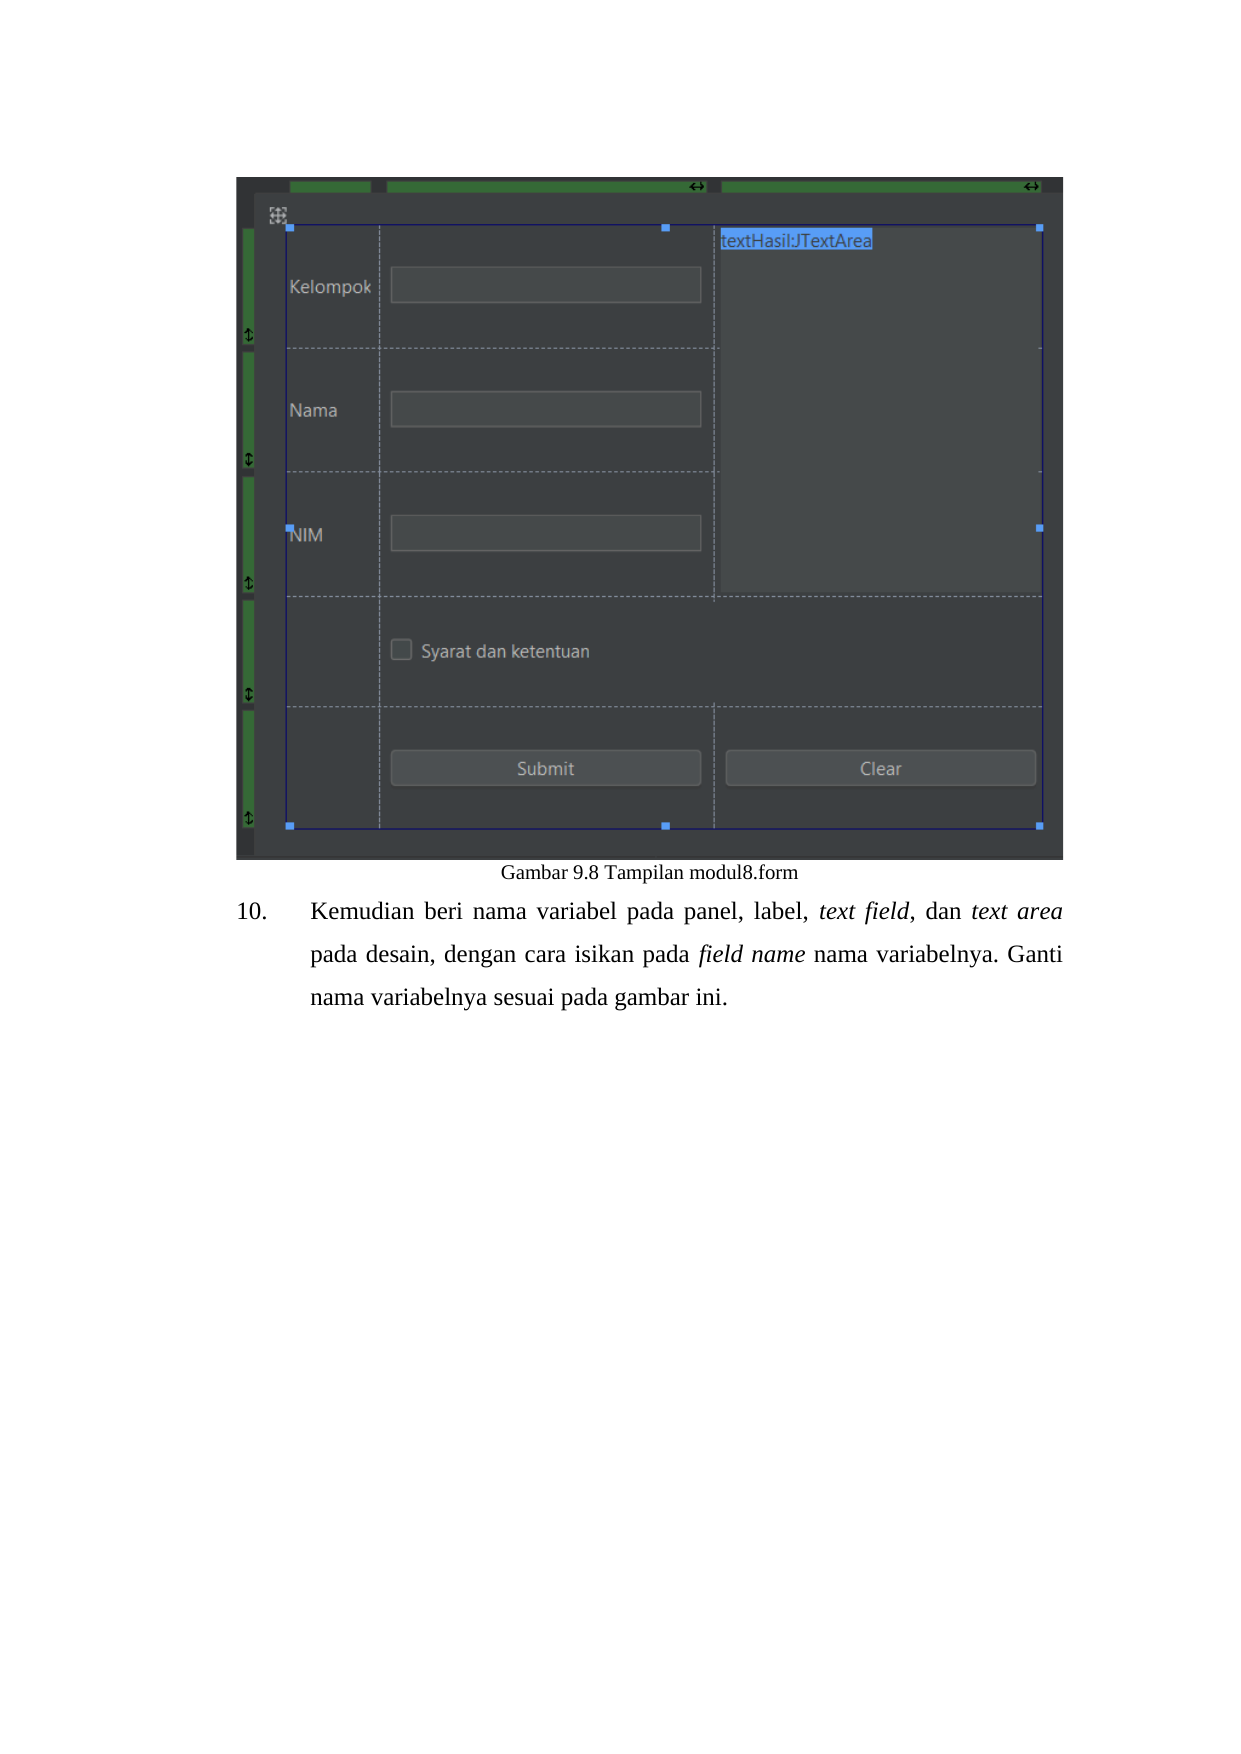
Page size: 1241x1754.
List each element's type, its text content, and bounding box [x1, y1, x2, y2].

picture [236, 177, 1064, 860]
text Gambar 9.8 Tampilan modul8.form [236, 860, 1063, 884]
list Kemudian beri nama variabel pada panel, label, text field, dan text area pada desain, dengan cara isikan pada field name nama variabelnya. Ganti nama variabelnya sesuai pada gambar ini. [236, 896, 1063, 1011]
